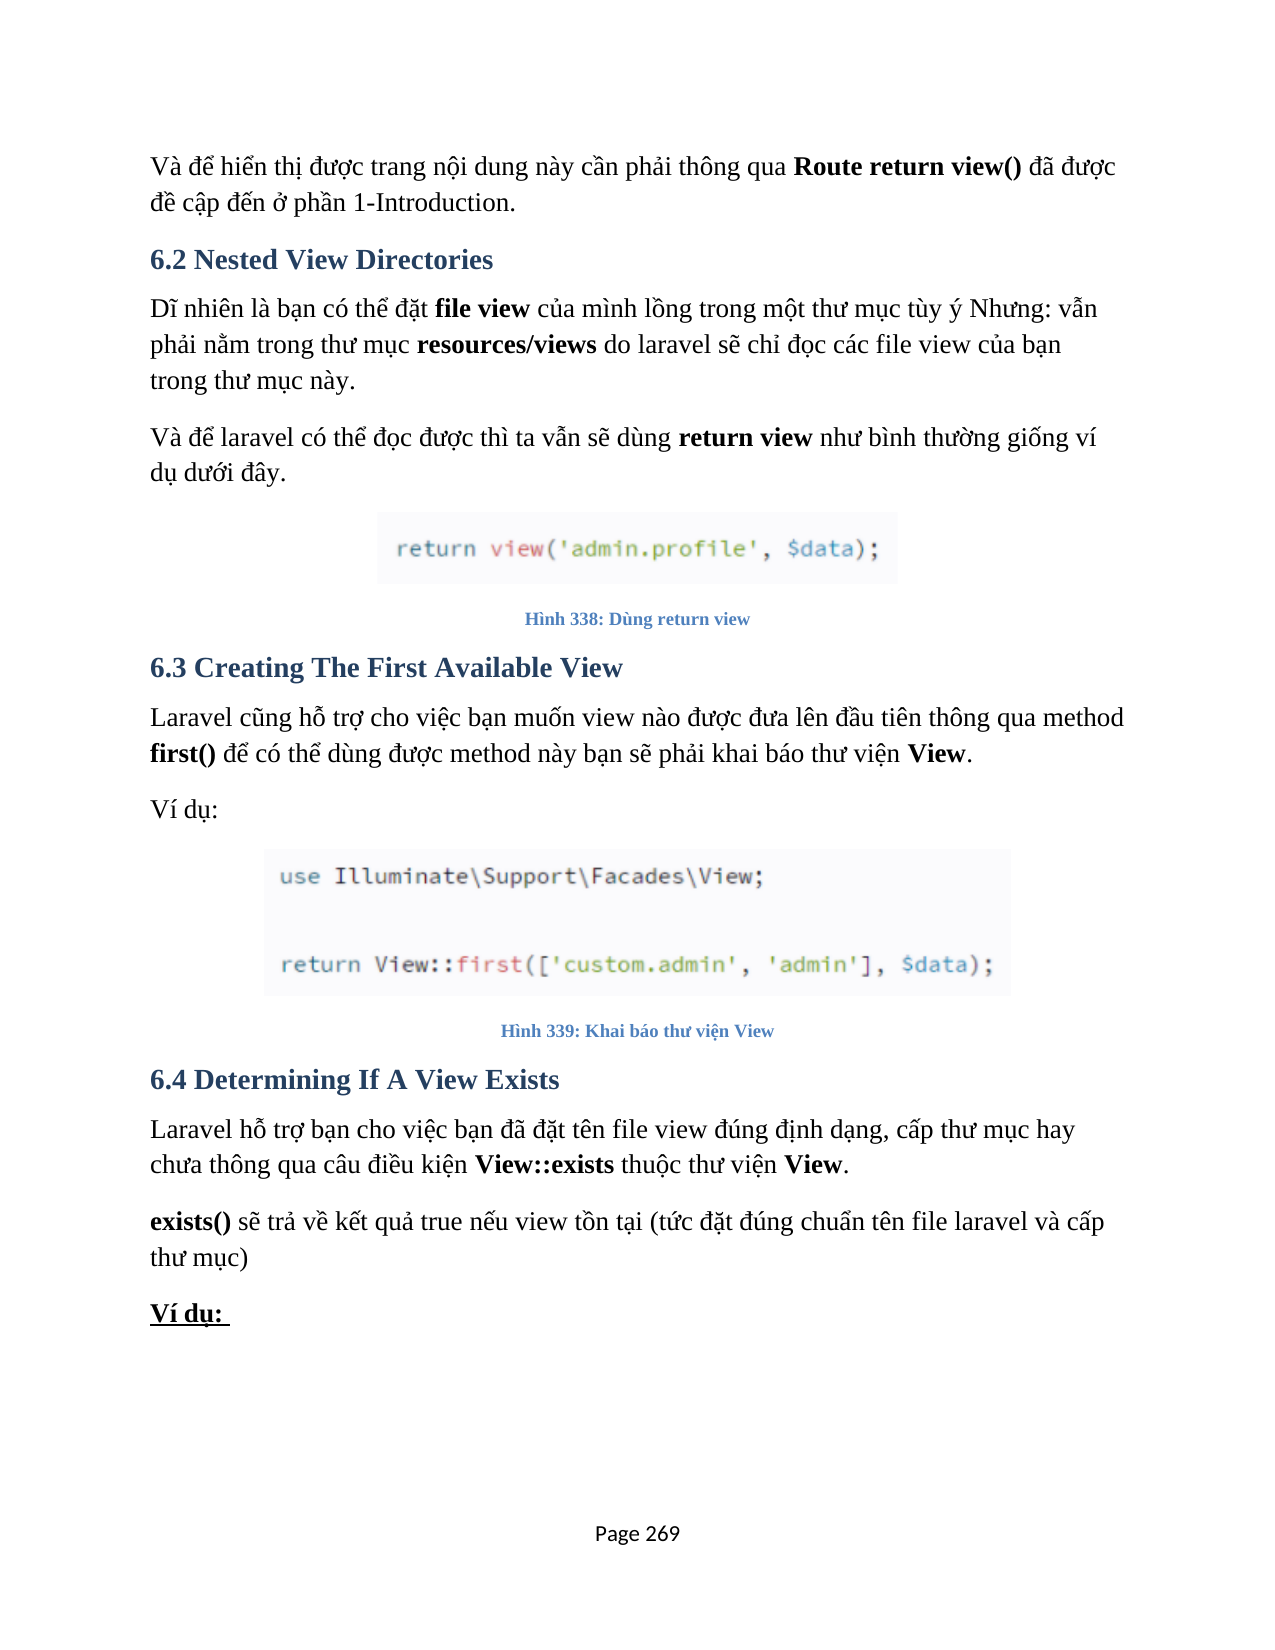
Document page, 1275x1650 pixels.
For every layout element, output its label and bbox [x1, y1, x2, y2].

picture [264, 849, 1011, 996]
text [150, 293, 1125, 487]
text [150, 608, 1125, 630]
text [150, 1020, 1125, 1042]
picture [377, 512, 898, 584]
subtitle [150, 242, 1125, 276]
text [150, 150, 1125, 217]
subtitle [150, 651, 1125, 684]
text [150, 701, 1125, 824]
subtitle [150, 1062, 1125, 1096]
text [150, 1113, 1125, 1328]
